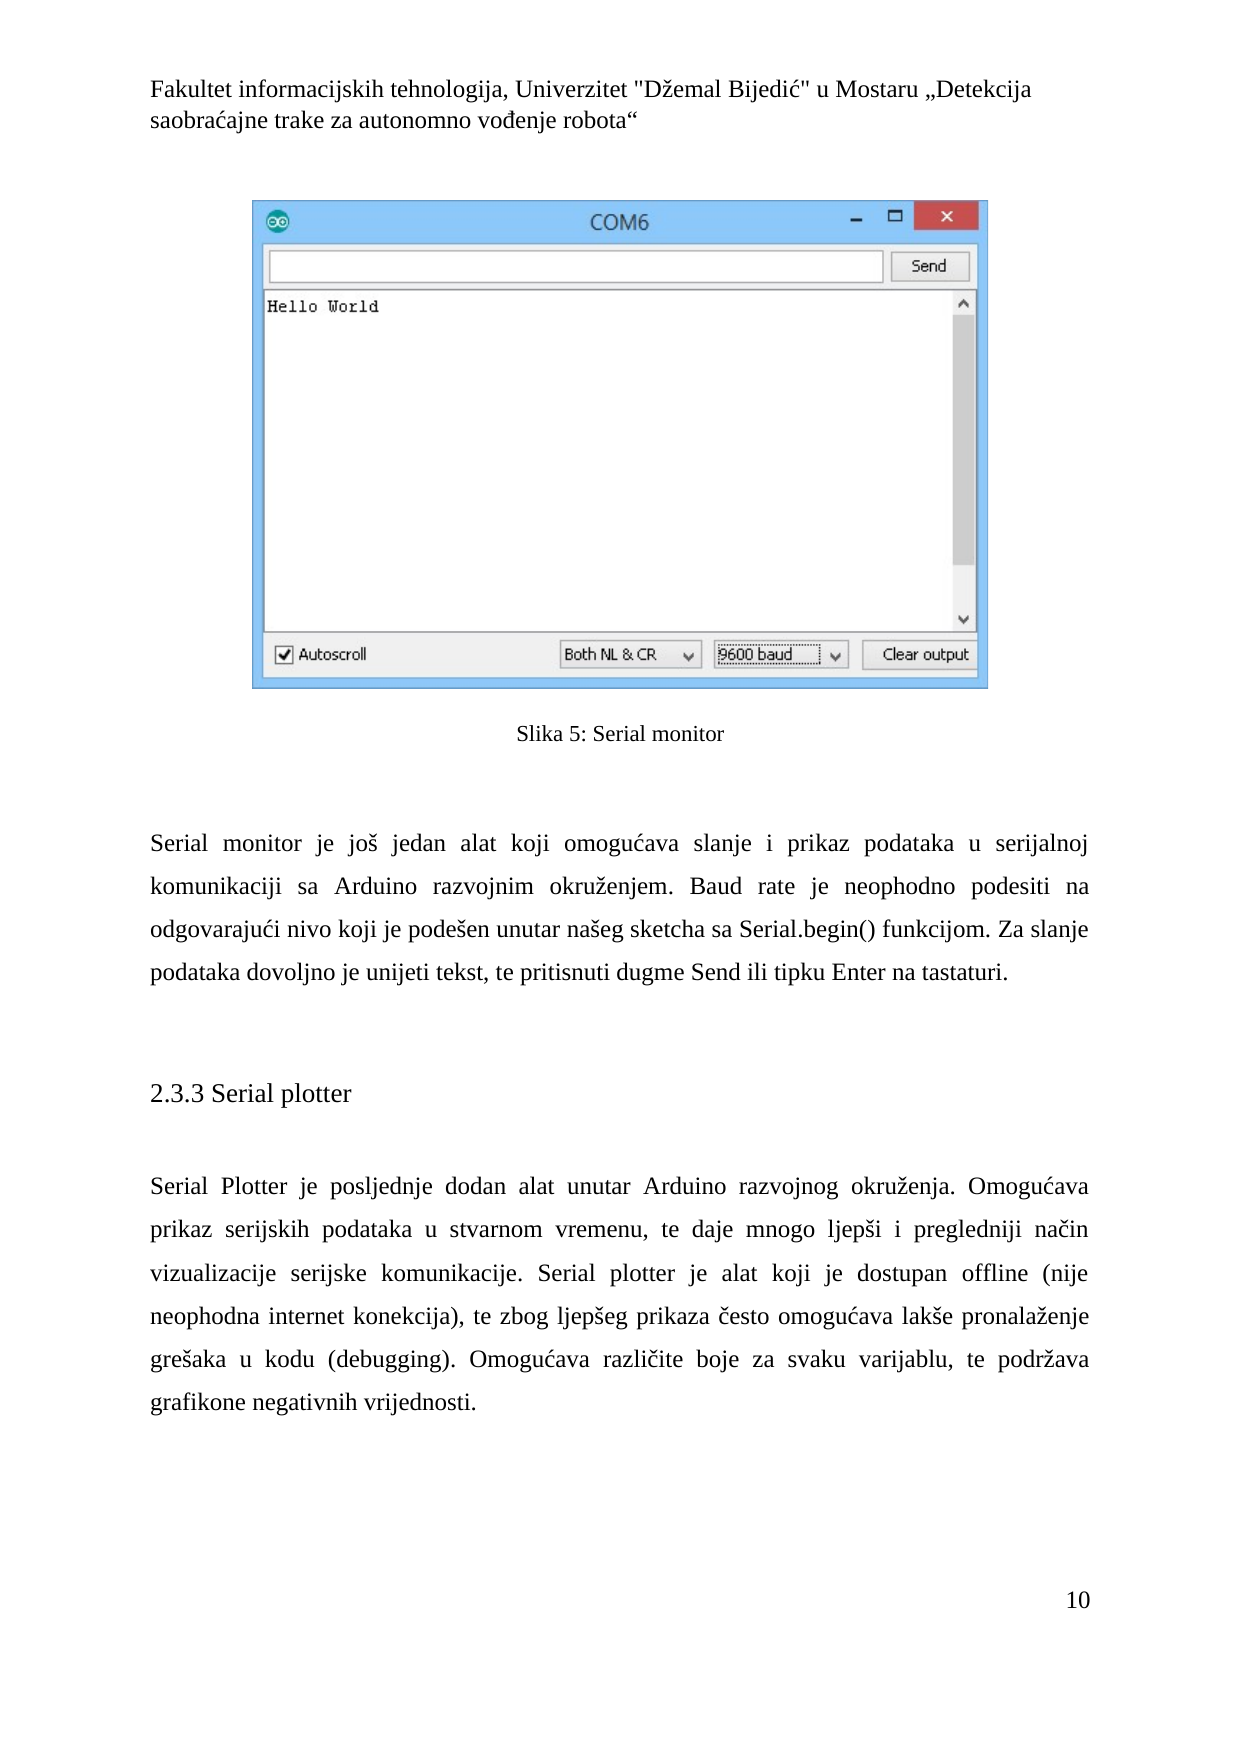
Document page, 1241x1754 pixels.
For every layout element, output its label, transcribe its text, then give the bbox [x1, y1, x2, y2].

subtitle 2.3.3 Serial plotter [150, 1077, 1090, 1108]
text Serial Plotter je posljednje dodan alat unutar Arduino razvojnog okruženja. Omogućava prikaz serijskih podataka u stvarnom vremenu, te daje mnogo ljepši i pregledniji način vizualizacije serijske komunikacije. Serial plotter je alat koji je dostupan offline (nije neophodna internet konekcija), te zbog ljepšeg prikaza često omogućava lakše pronalaženje grešaka u kodu (debugging). Omogućava različite boje za svaku varijablu, te podržava grafikone negativnih vrijednosti. [150, 1171, 1090, 1416]
text Serial monitor je još jedan alat koji omogućava slanje i prikaz podataka u serijalnoj komunikaciji sa Arduino razvojnim okruženjem. Baud rate je neophodno podesiti na odgovarajući nivo koji je podešen unutar našeg sketcha sa Serial.begin() funkcijom. Za slanje podataka dovoljno je unijeti tekst, te pritisnuti dugme Send ili tipku Enter na tastaturi. [150, 828, 1090, 986]
text Slika 5: Serial monitor [150, 720, 1090, 746]
picture [252, 200, 989, 689]
